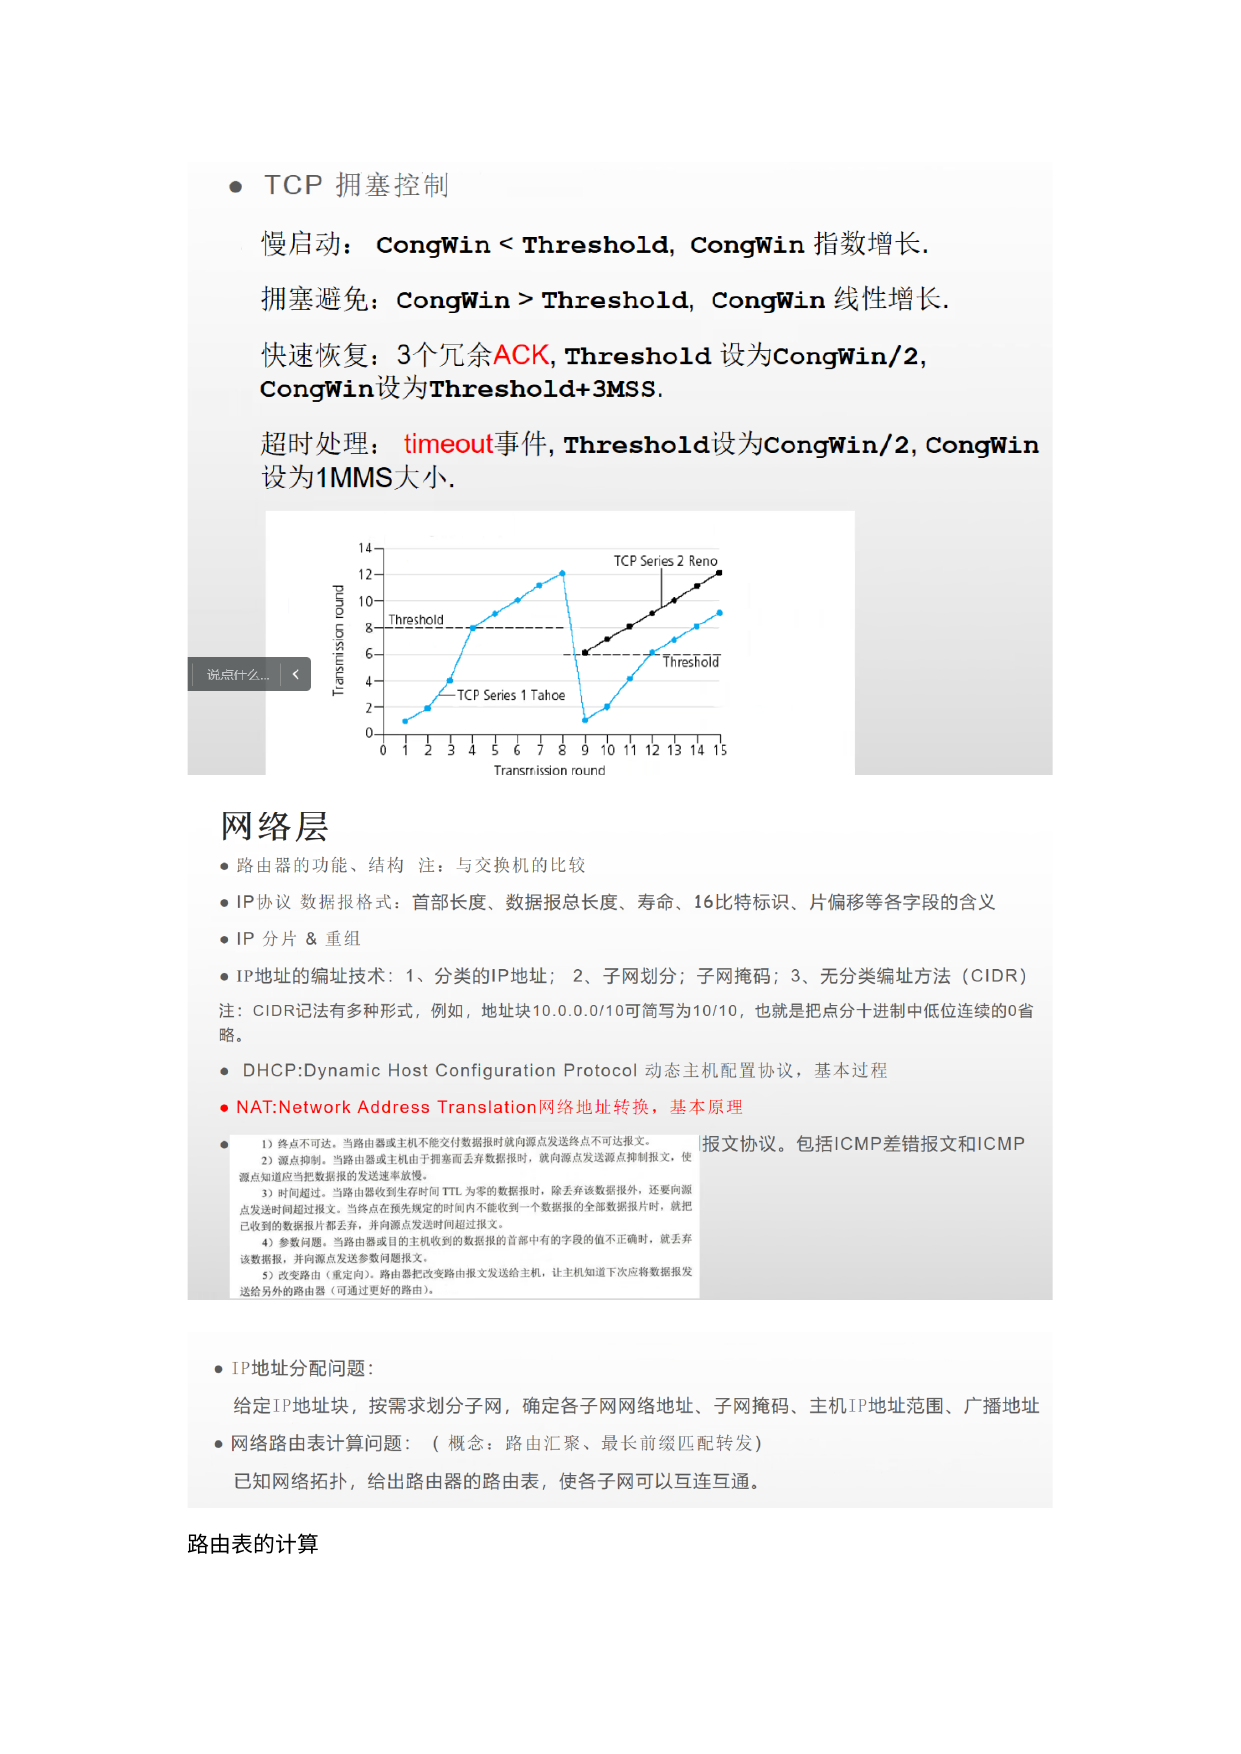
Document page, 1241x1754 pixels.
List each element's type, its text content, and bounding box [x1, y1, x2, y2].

text 路由表的计算 [187, 1527, 1053, 1559]
picture [187, 1332, 1053, 1508]
picture [187, 812, 1053, 1300]
picture [187, 162, 1053, 775]
